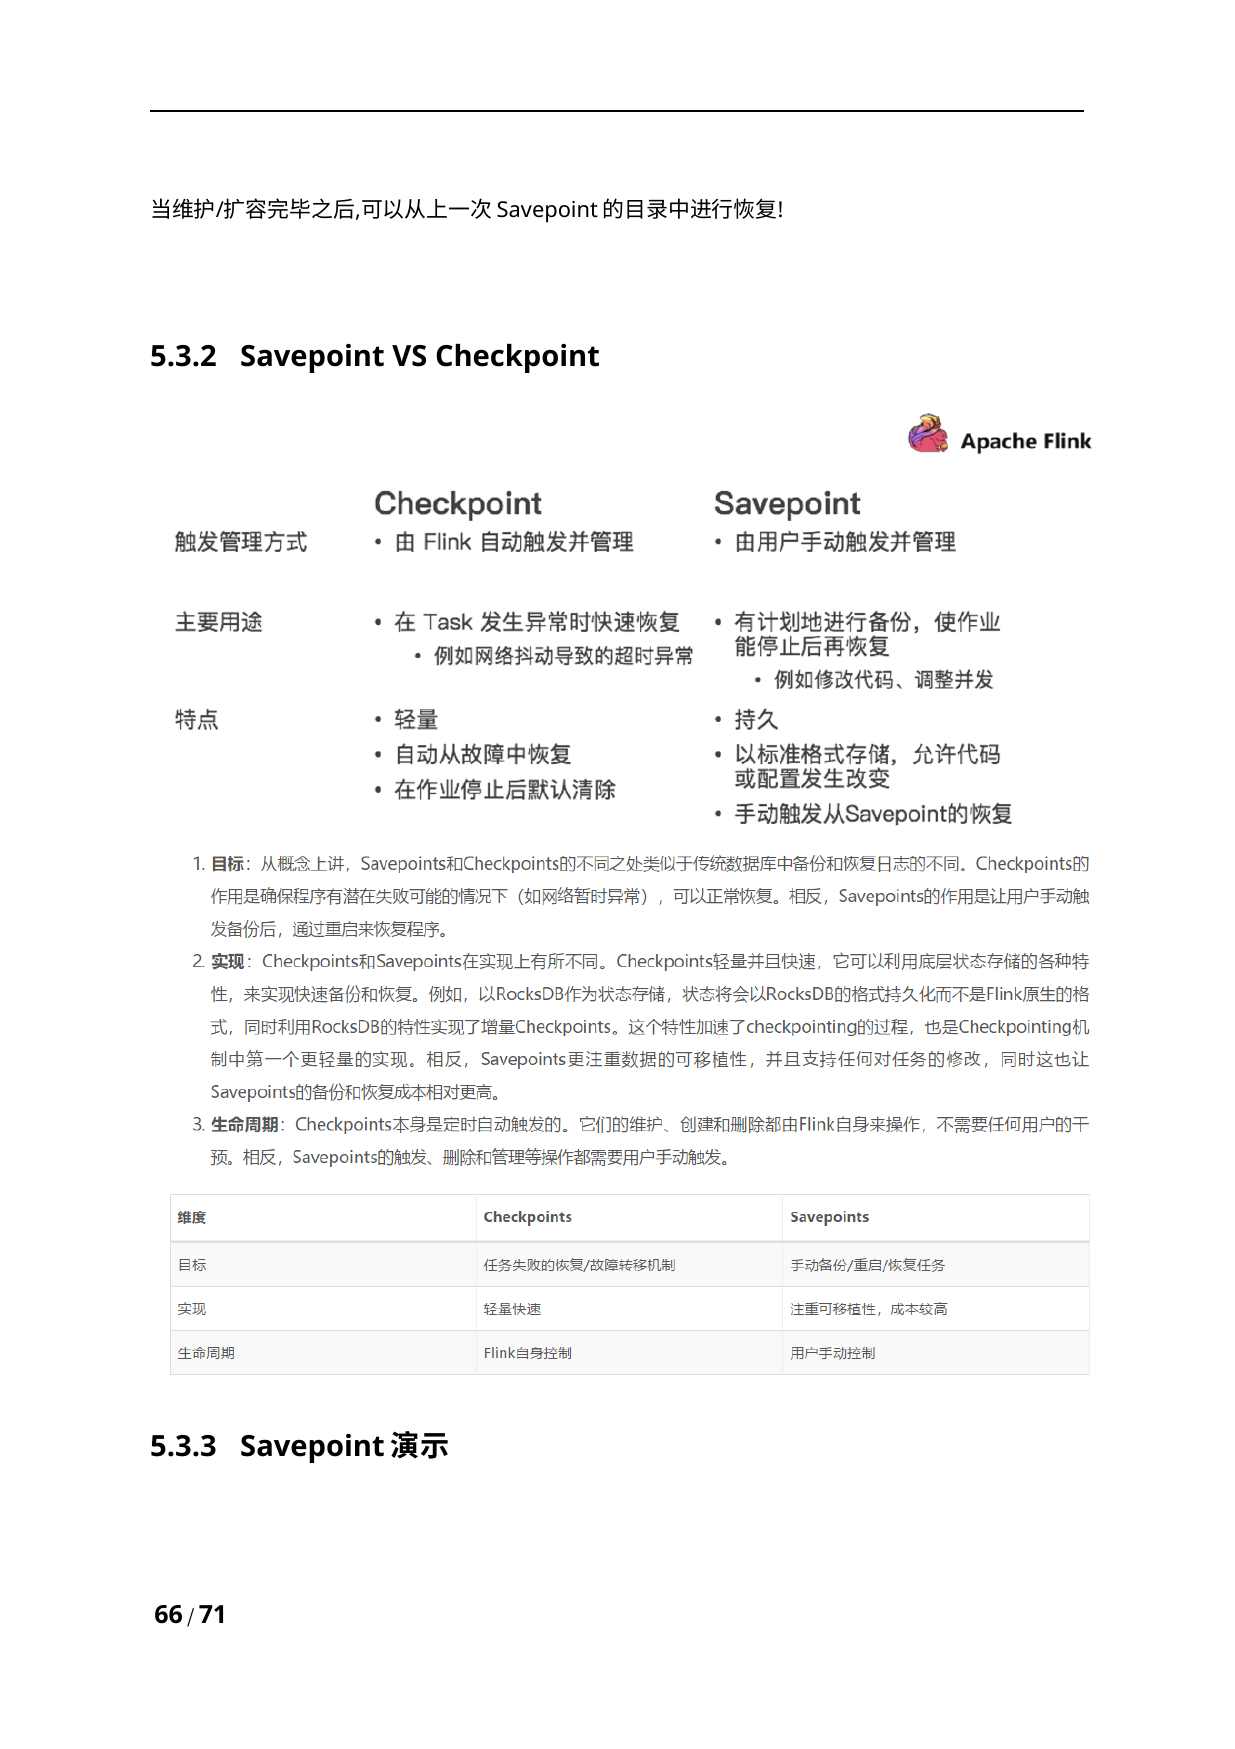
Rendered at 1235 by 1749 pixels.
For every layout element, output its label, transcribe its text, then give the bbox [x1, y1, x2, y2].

subtitle Savepoint VS Checkpoint [150, 335, 1084, 374]
text 当维护/扩容完毕之后,可以从上一次Savepoint的目录中进行恢复! [150, 192, 1084, 223]
picture [150, 843, 1107, 1391]
subtitle Savepoint演示 [150, 1423, 1084, 1465]
picture [150, 407, 1111, 835]
